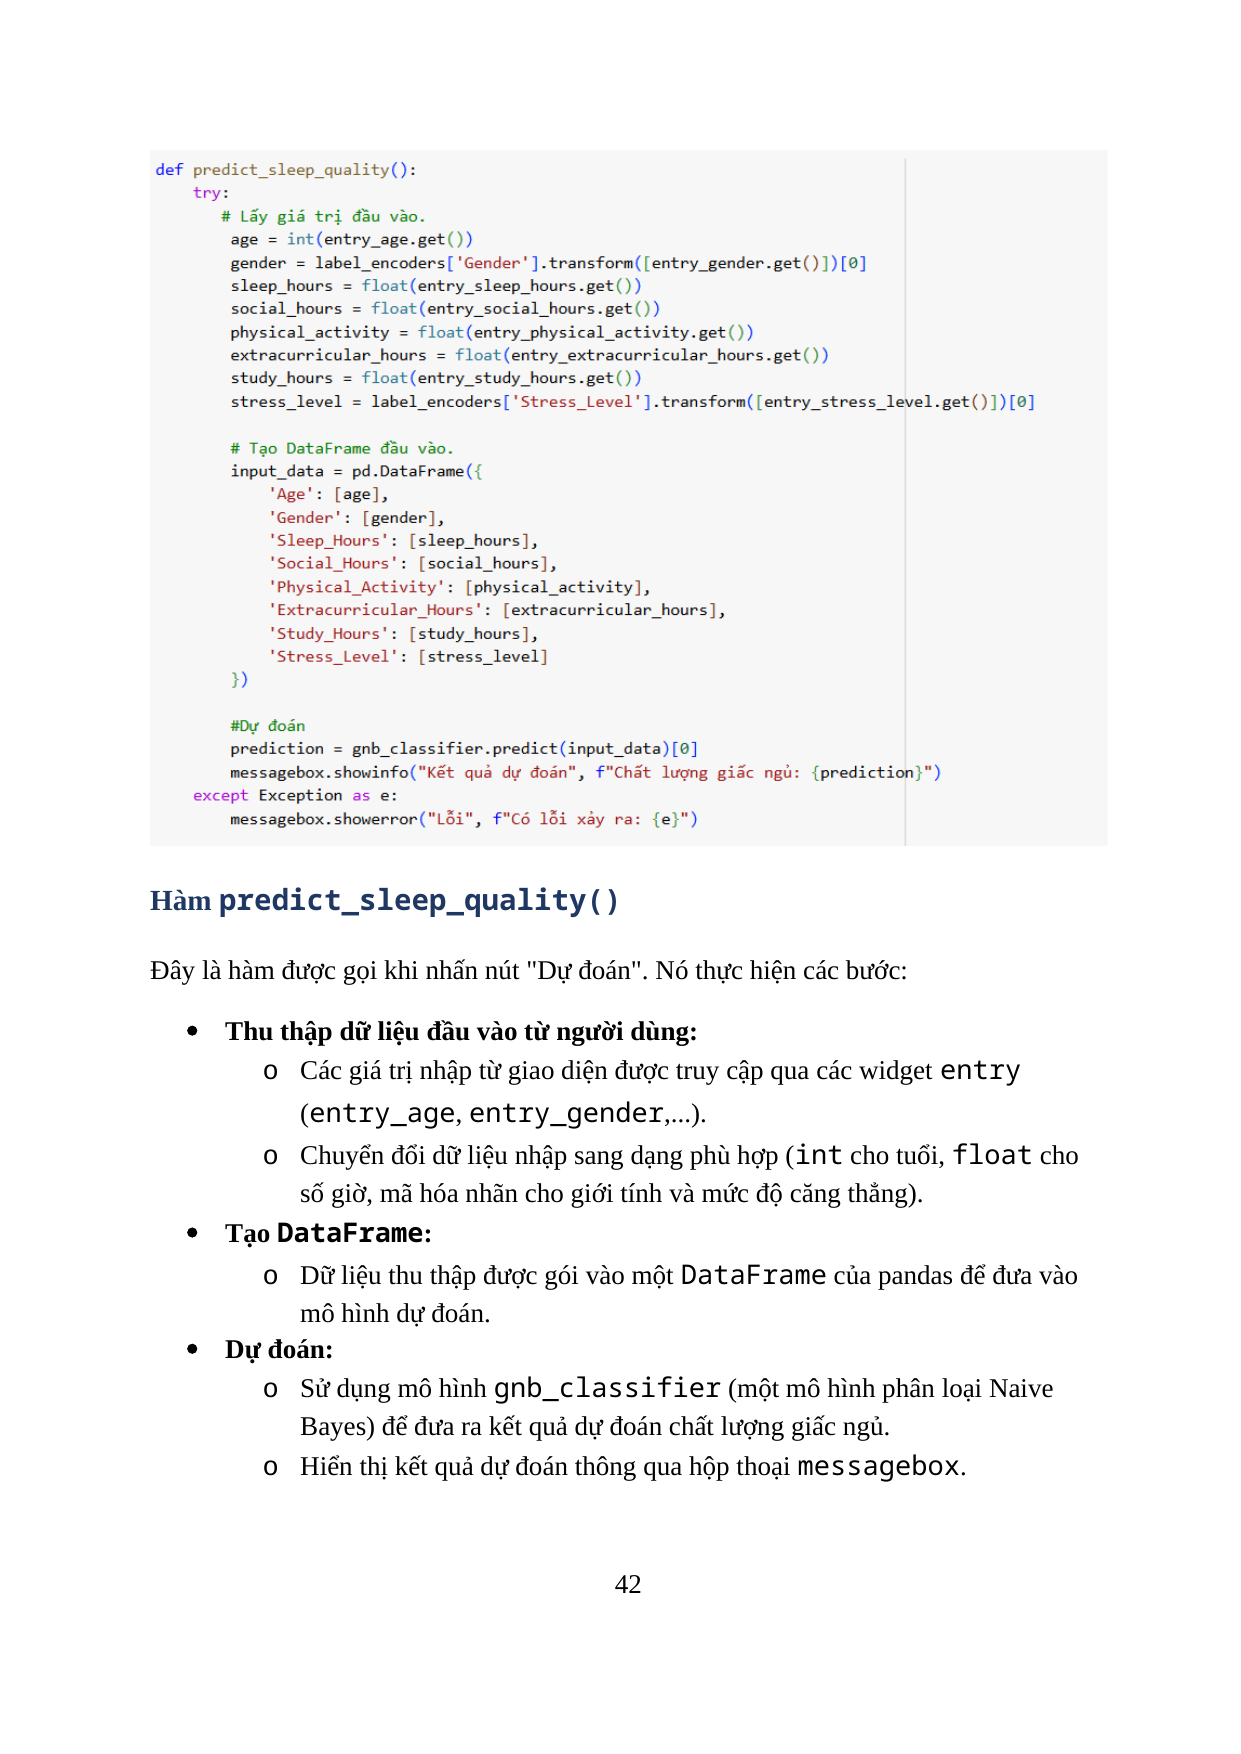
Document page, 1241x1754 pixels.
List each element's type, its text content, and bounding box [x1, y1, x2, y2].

list Dự đoán: [187, 1333, 1107, 1364]
list Dữ liệu thu thập được gói vào một DataFrame của pandas để đưa vào mô hình dự đoán. [262, 1256, 1107, 1328]
subtitle Hàm predict_sleep_quality() [150, 879, 1107, 919]
list Sử dụng mô hình gnb_classifier (một mô hình phân loại Naive Bayes) để đưa ra kết quả dự đoán chất lượng giấc ngủ. [262, 1369, 1107, 1442]
list Tạo DataFrame: [187, 1213, 1107, 1250]
list Các giá trị nhập từ giao diện được truy cập qua các widget entry (entry_age, entry_gender,...). [262, 1051, 1107, 1130]
list Hiển thị kết quả dự đoán thông qua hộp thoại messagebox. [262, 1446, 1107, 1483]
list Chuyển đổi dữ liệu nhập sang dạng phù hợp (int cho tuổi, float cho số giờ, mã hóa nhãn cho giới tính và mức độ căng thẳng). [262, 1136, 1107, 1208]
picture [150, 150, 1108, 846]
text Đây là hàm được gọi khi nhấn nút "Dự đoán". Nó thực hiện các bước: [150, 954, 1107, 985]
list Thu thập dữ liệu đầu vào từ người dùng: [187, 1015, 1107, 1046]
